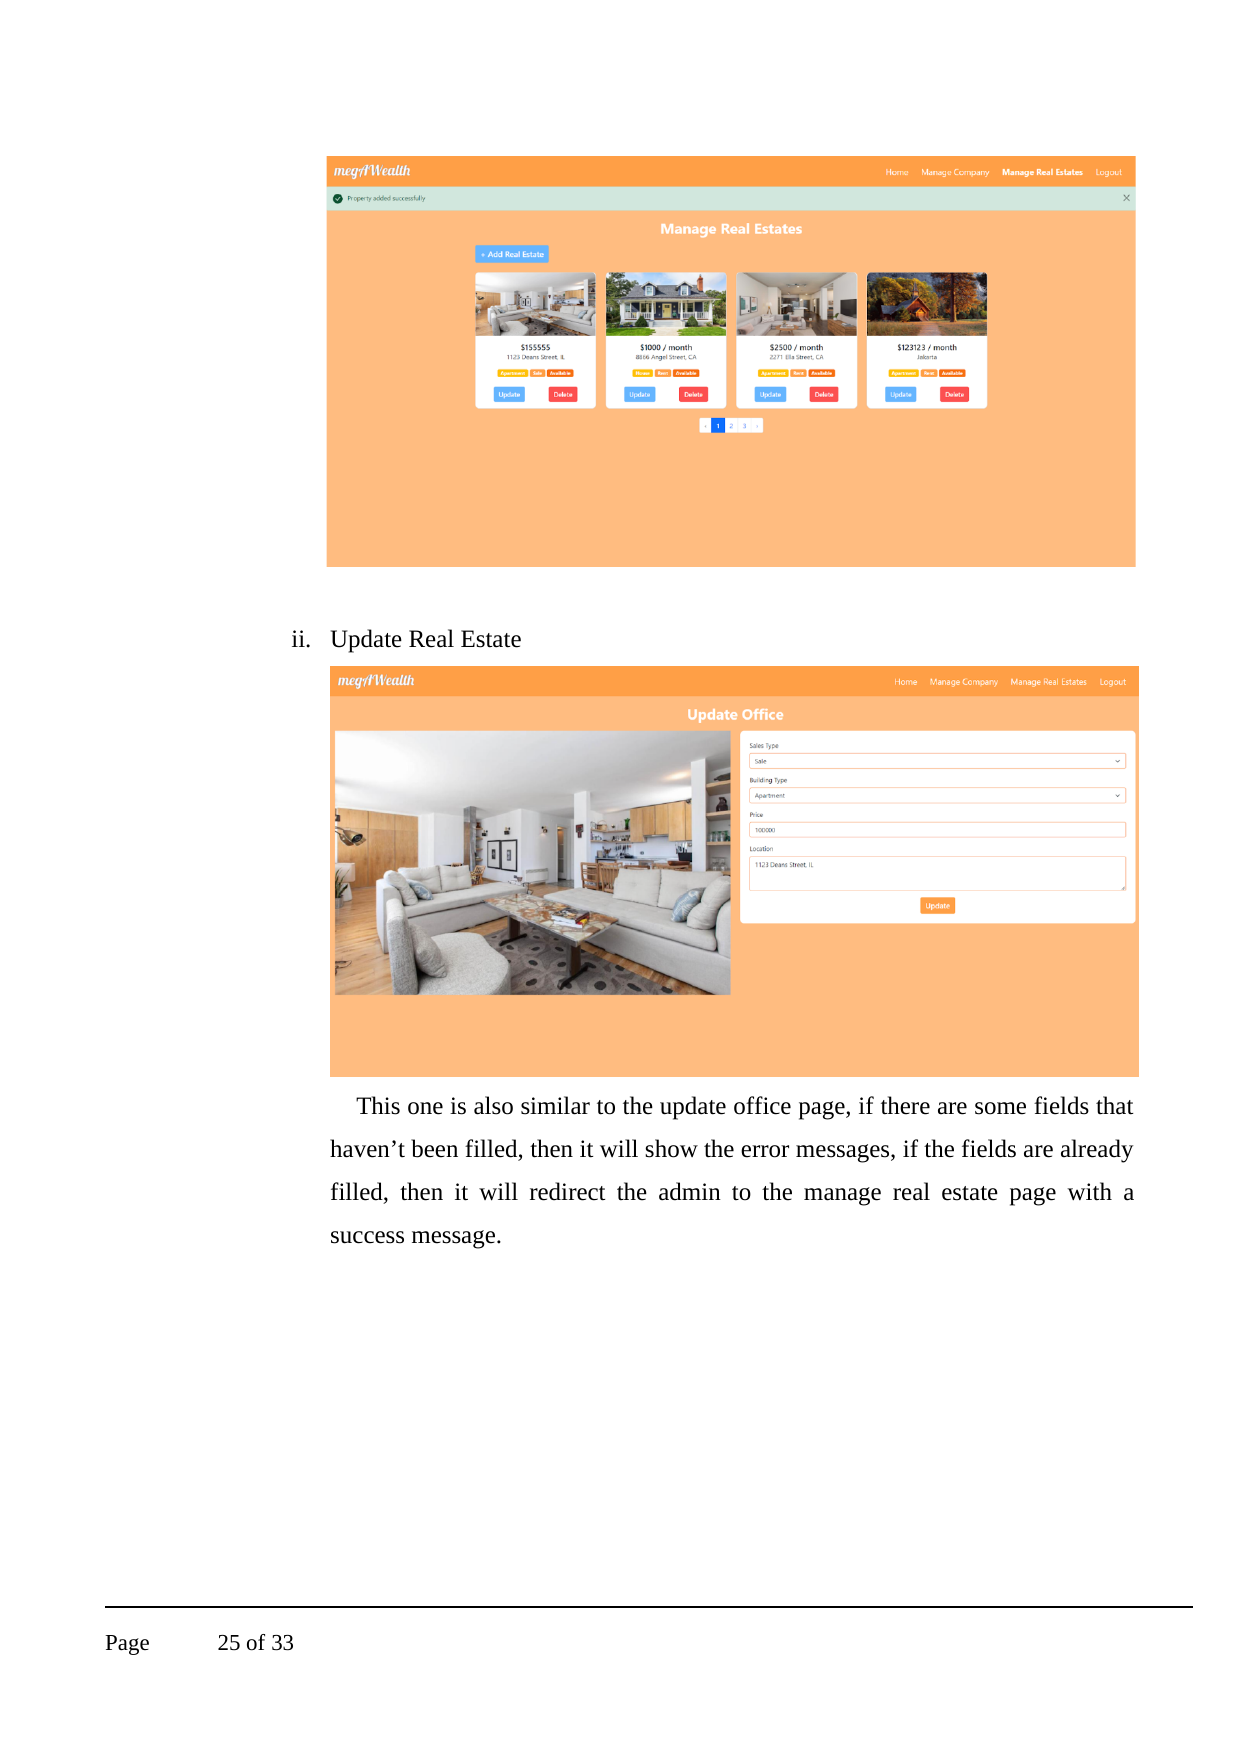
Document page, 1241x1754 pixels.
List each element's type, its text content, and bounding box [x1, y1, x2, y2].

picture [330, 666, 1139, 1077]
picture [326, 156, 1136, 567]
list Update Real Estate [311, 624, 1135, 652]
list This one is also similar to the update office page, if there are some fields that haven’t been filled, then it will show the error messages, if the fields are already filled, then it will redirect the admin to the manage real estate page with a success message. [330, 1091, 1135, 1249]
